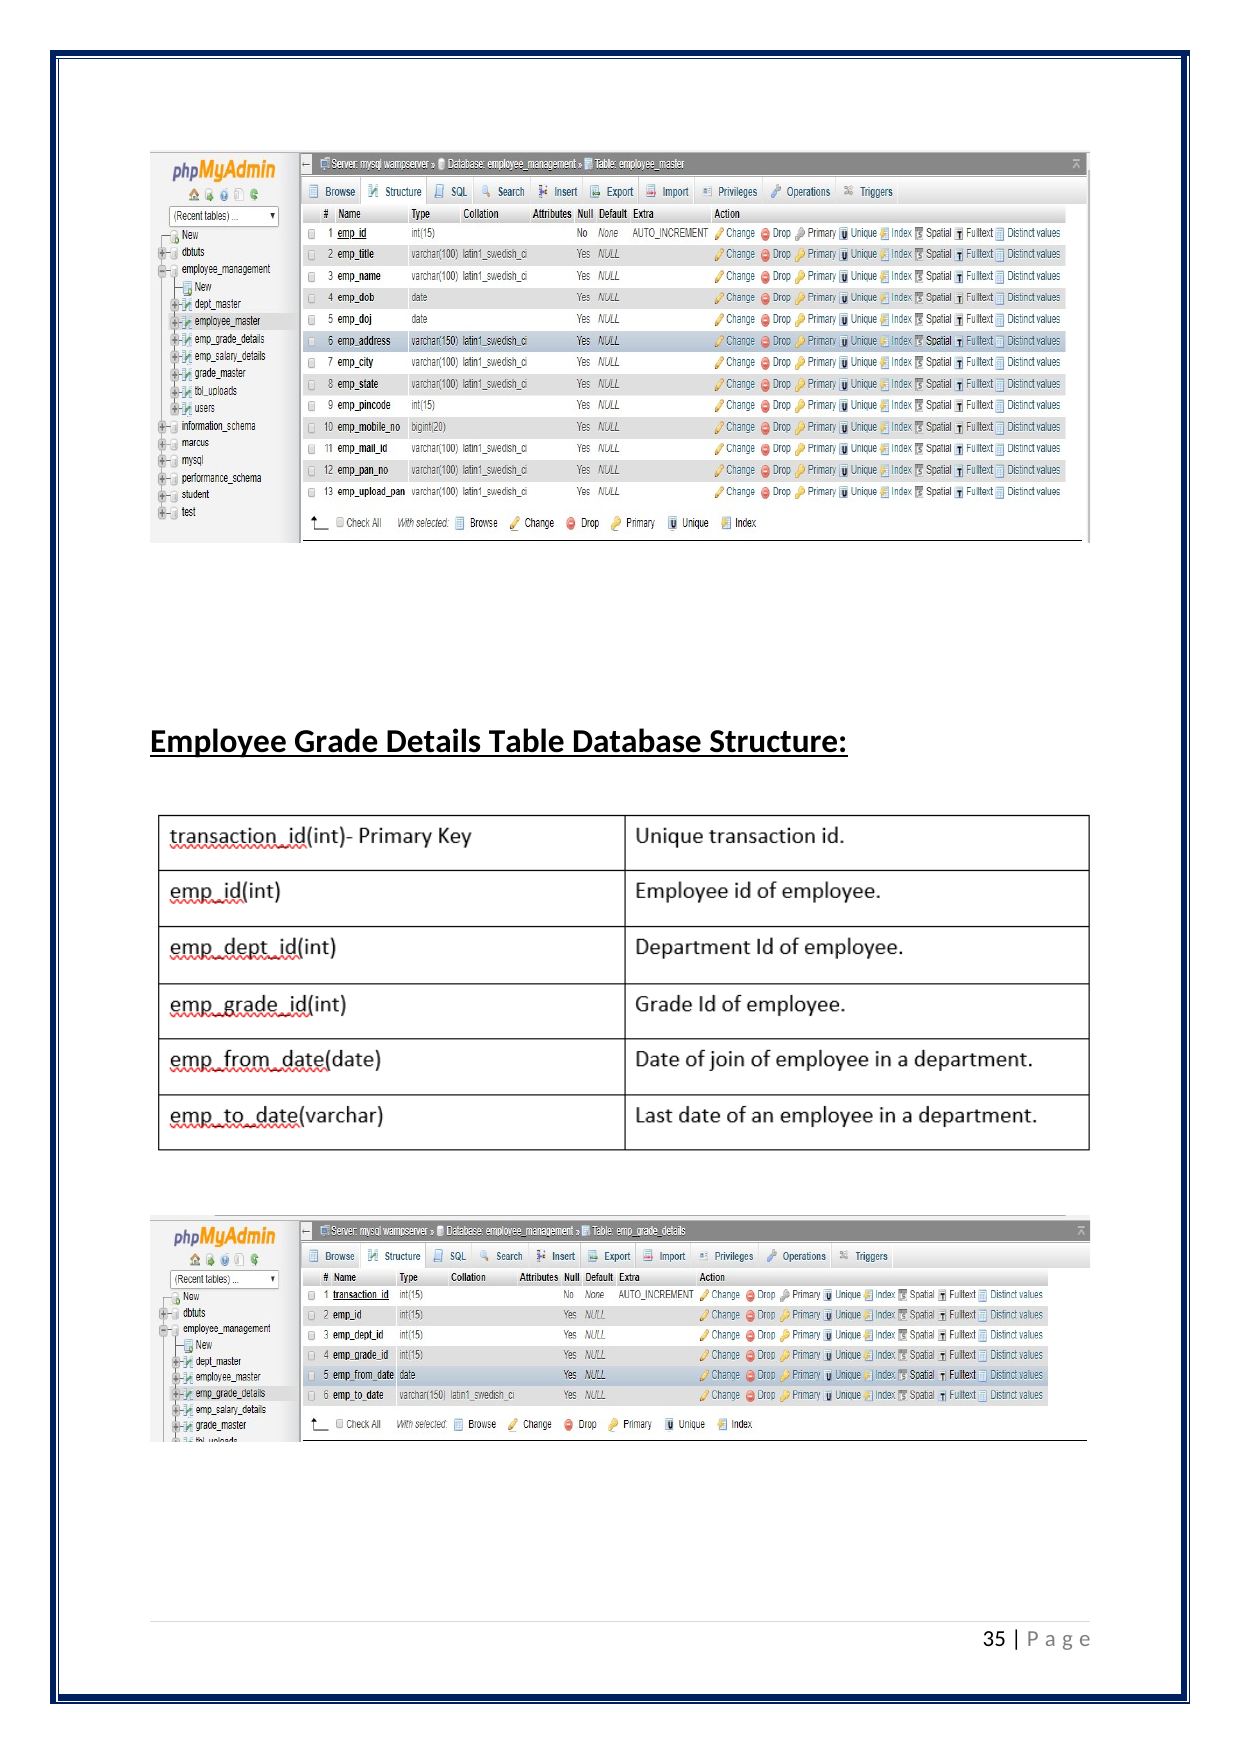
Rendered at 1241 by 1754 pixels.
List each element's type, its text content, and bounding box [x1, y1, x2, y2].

picture [150, 808, 1091, 1154]
picture [150, 150, 1091, 543]
picture [150, 1215, 1091, 1442]
text Employee Grade Details Table Database Structure: [150, 720, 1090, 761]
